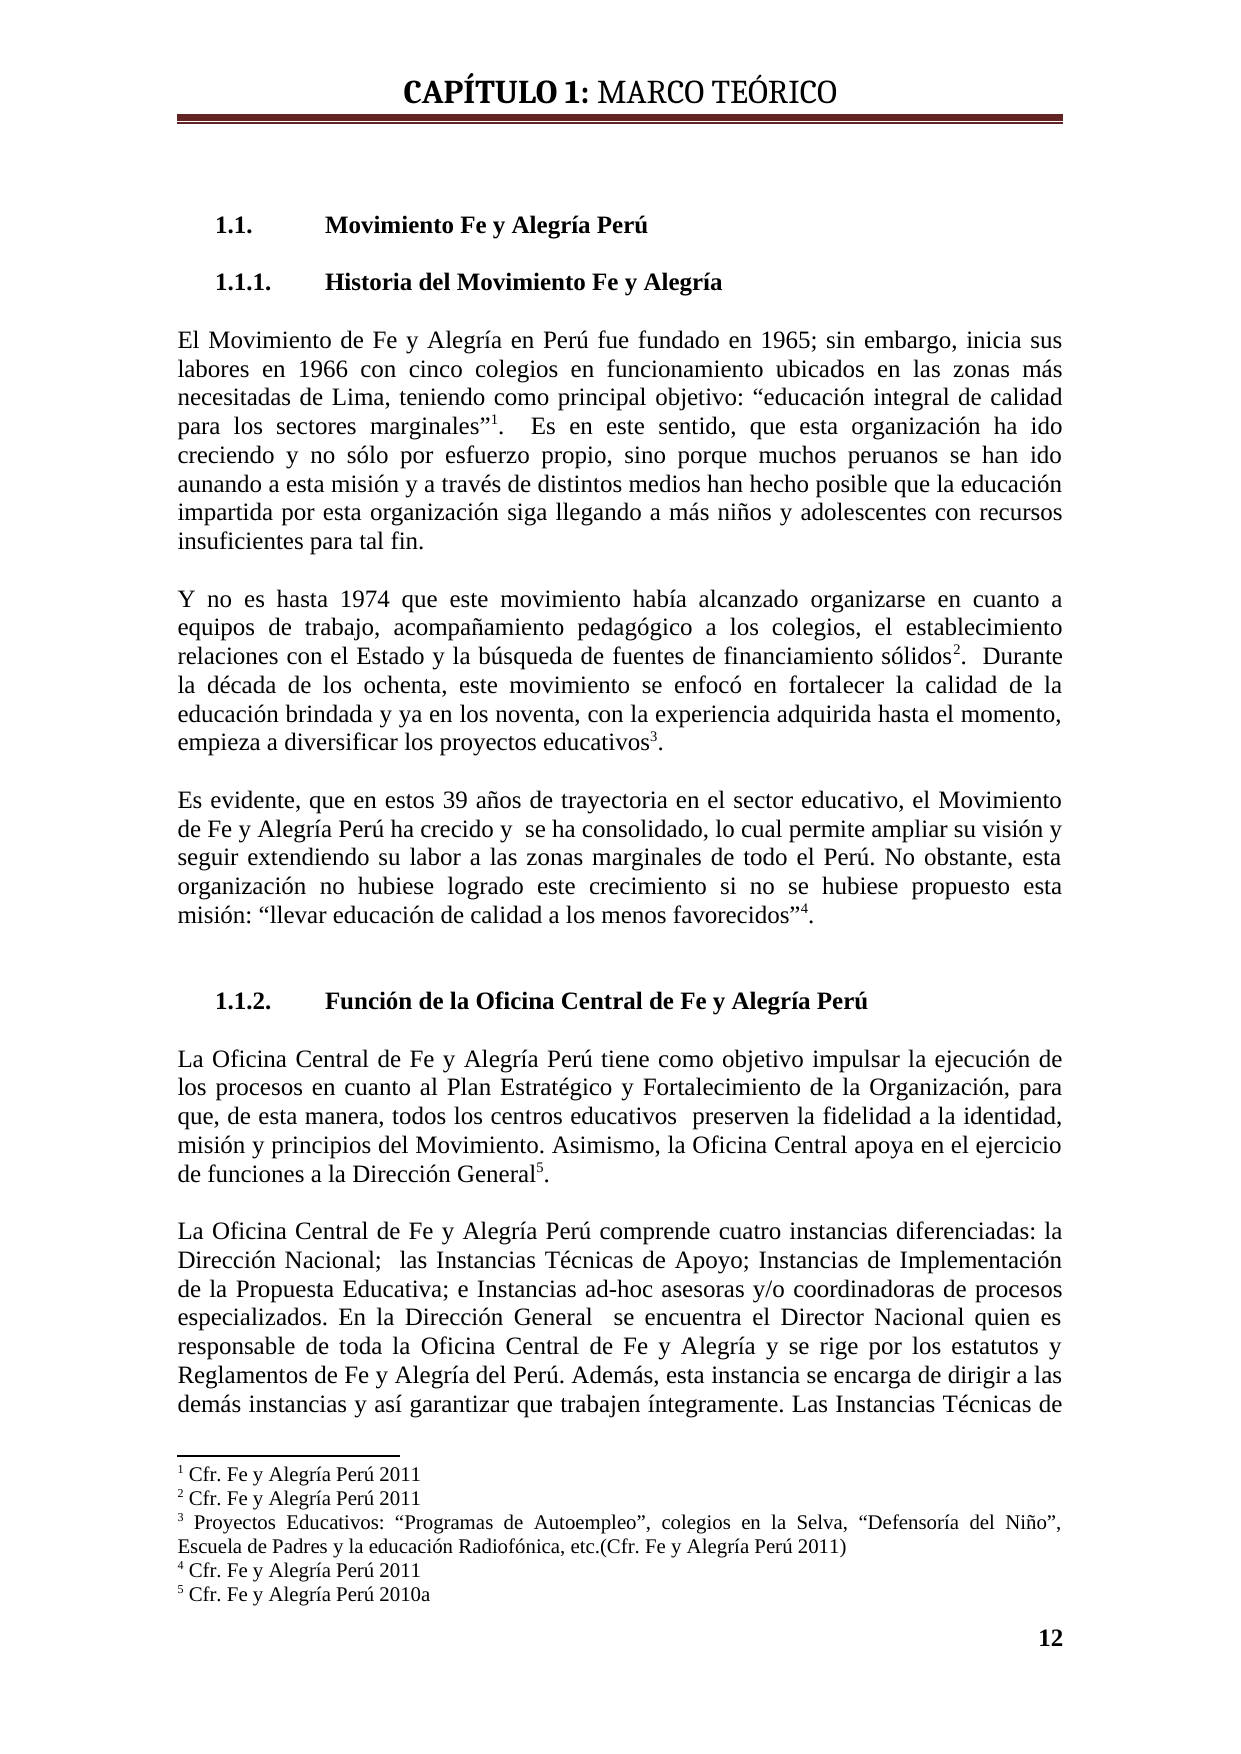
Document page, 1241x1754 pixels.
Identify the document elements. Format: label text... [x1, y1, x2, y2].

list Función de la Oficina Central de Fe y Alegría Perú [215, 986, 1063, 1015]
text Es evidente, que en estos 39 años de trayectoria en el sector educativo, el Movimiento de Fe y Alegría Perú ha crecido y se ha consolidado, lo cual permite ampliar su visión y seguir extendiendo su labor a las zonas marginales de todo el Perú. No obstante, esta organización no hubiese logrado este crecimiento si no se hubiese propuesto esta misión: “llevar educación de calidad a los menos favorecidos”. [177, 785, 1063, 929]
list Movimiento Fe y Alegría Perú [215, 210, 1063, 239]
list Historia del Movimiento Fe y Alegría [215, 267, 1063, 296]
text El Movimiento de Fe y Alegría en Perú fue fundado en 1965; sin embargo, inicia sus labores en 1966 con cinco colegios en funcionamiento ubicados en las zonas más necesitadas de Lima, teniendo como principal objetivo: “educación integral de calidad para los sectores marginales”. Es en este sentido, que esta organización ha ido creciendo y no sólo por esfuerzo propio, sino porque muchos peruanos se han ido aunando a esta misión y a través de distintos medios han hecho posible que la educación impartida por esta organización siga llegando a más niños y adolescentes con recursos insuficientes para tal fin. [177, 325, 1063, 555]
text Y no es hasta 1974 que este movimiento había alcanzado organizarse en cuanto a equipos de trabajo, acompañamiento pedagógico a los colegios, el establecimiento relaciones con el Estado y la búsqueda de fuentes de financiamiento sólidos. Durante la década de los ochenta, este movimiento se enfocó en fortalecer la calidad de la educación brindada y ya en los noventa, con la experiencia adquirida hasta el momento, empieza a diversificar los proyectos educativos. [177, 584, 1063, 756]
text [177, 1216, 1063, 1417]
text La Oficina Central de Fe y Alegría Perú tiene como objetivo impulsar la ejecución de los procesos en cuanto al Plan Estratégico y Fortalecimiento de la Organización, para que, de esta manera, todos los centros educativos preserven la fidelidad a la identidad, misión y principios del Movimiento. Asimismo, la Oficina Central apoya en el ejercicio de funciones a la Dirección General. [177, 1044, 1063, 1187]
